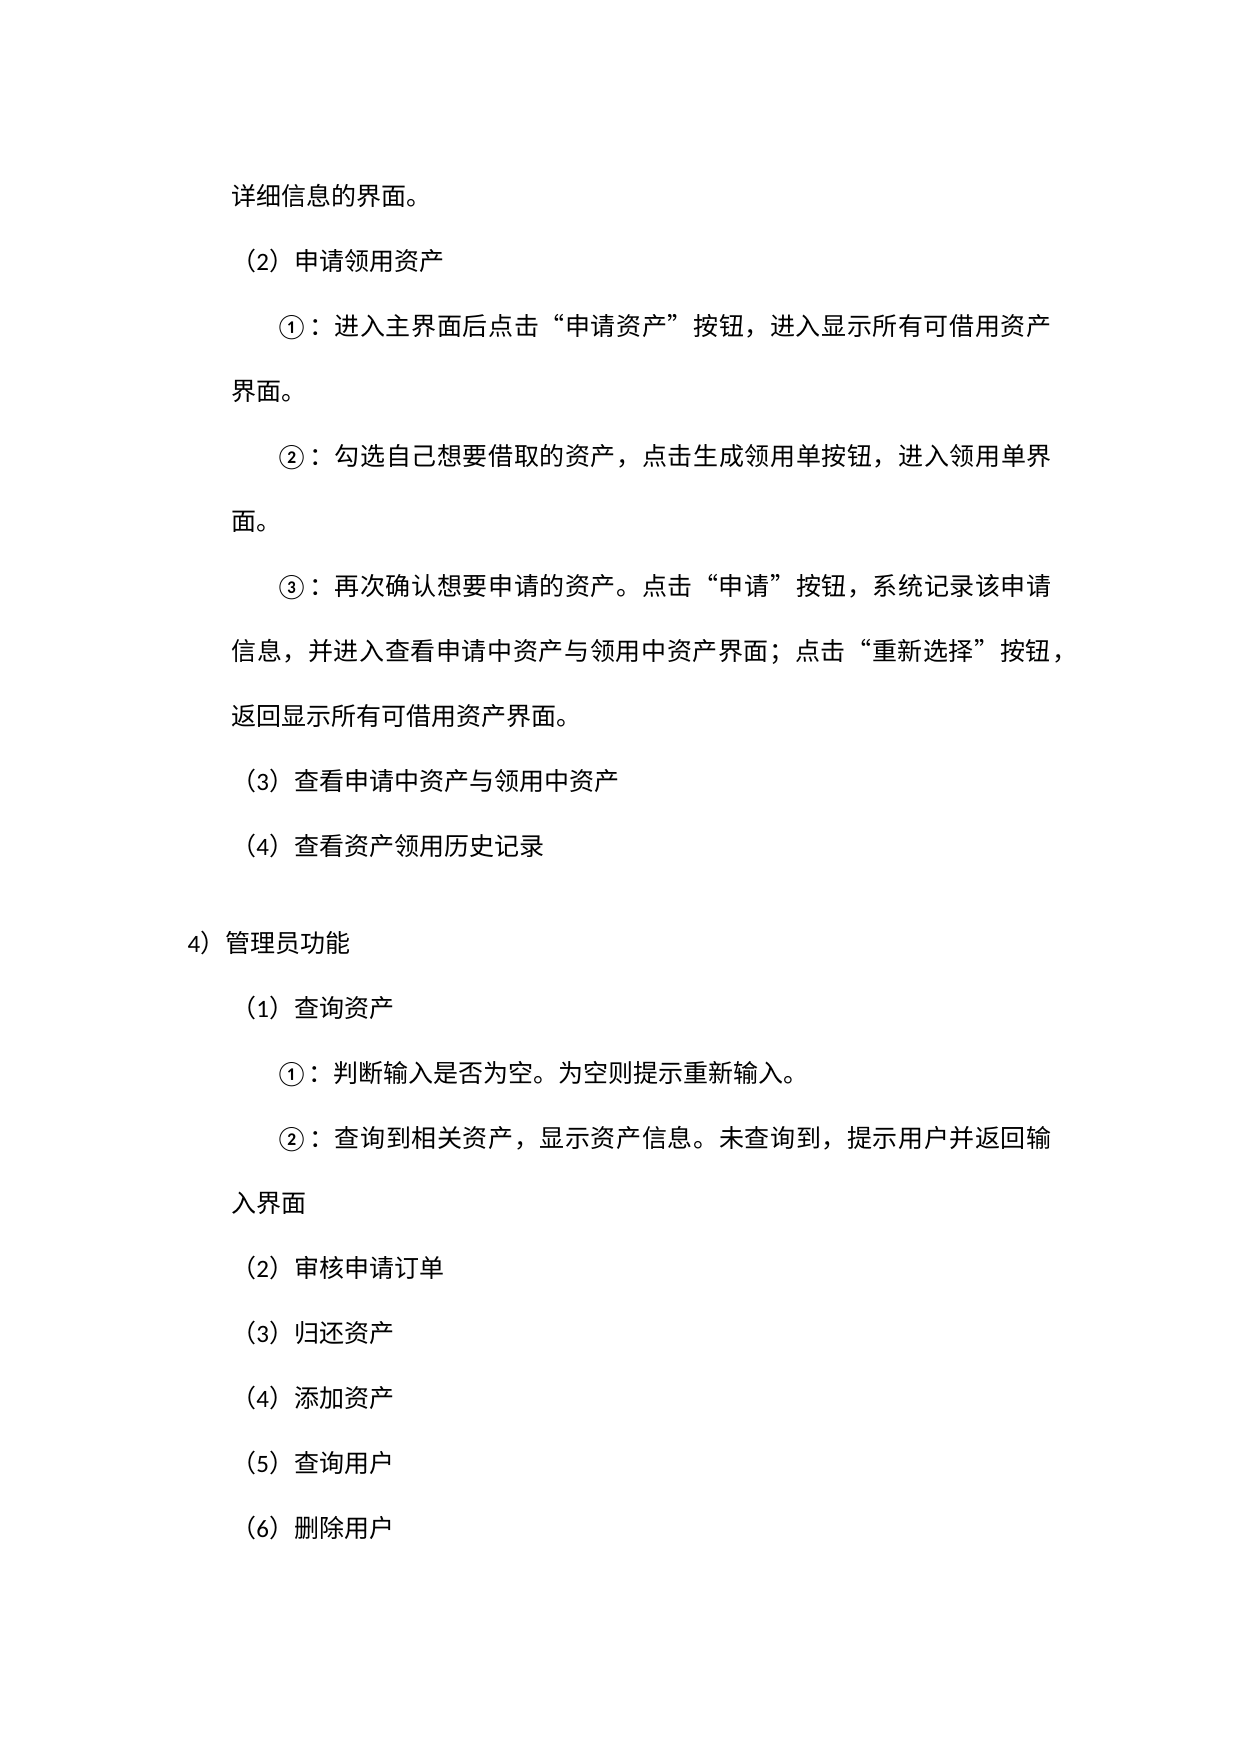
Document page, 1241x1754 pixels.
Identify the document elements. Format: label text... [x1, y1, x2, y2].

text （3）查看申请中资产与领用中资产 [187, 942, 1053, 1007]
text （2）审核申请订单 [187, 1429, 1053, 1494]
text ②：勾选自己想要借取的资产，点击生成领用单按钮，进入领用单界面。 [231, 617, 1053, 747]
text ①：判断输入是否为空。为空则提示重新输入。 [231, 1234, 1053, 1299]
text （1）查询资产 [187, 1169, 1053, 1234]
text ②：点击某一种类资产后的“查看详情”按钮，进入查看该类型资产详细信息的界面。 [231, 292, 1053, 422]
text 4）管理员功能 [187, 1104, 1053, 1169]
text （4）查看资产领用历史记录 [187, 1007, 1053, 1072]
text ③：再次确认想要申请的资产。点击“申请”按钮，系统记录该申请信息，并进入查看申请中资产与领用中资产界面；点击“重新选择”按钮，返回显示所有可借用资产界面。 [231, 747, 1053, 942]
text ①：登录成功后点击“查看所有资产”，进入展示所有资产种类的界面。 [231, 162, 1053, 292]
text ②：查询到相关资产，显示资产信息。未查询到，提示用户并返回输入界面 [231, 1299, 1053, 1429]
text （2）申请领用资产 [187, 422, 1053, 487]
text （3）归还资产 [187, 1494, 1053, 1559]
text ①：进入主界面后点击“申请资产”按钮，进入显示所有可借用资产界面。 [231, 487, 1053, 617]
